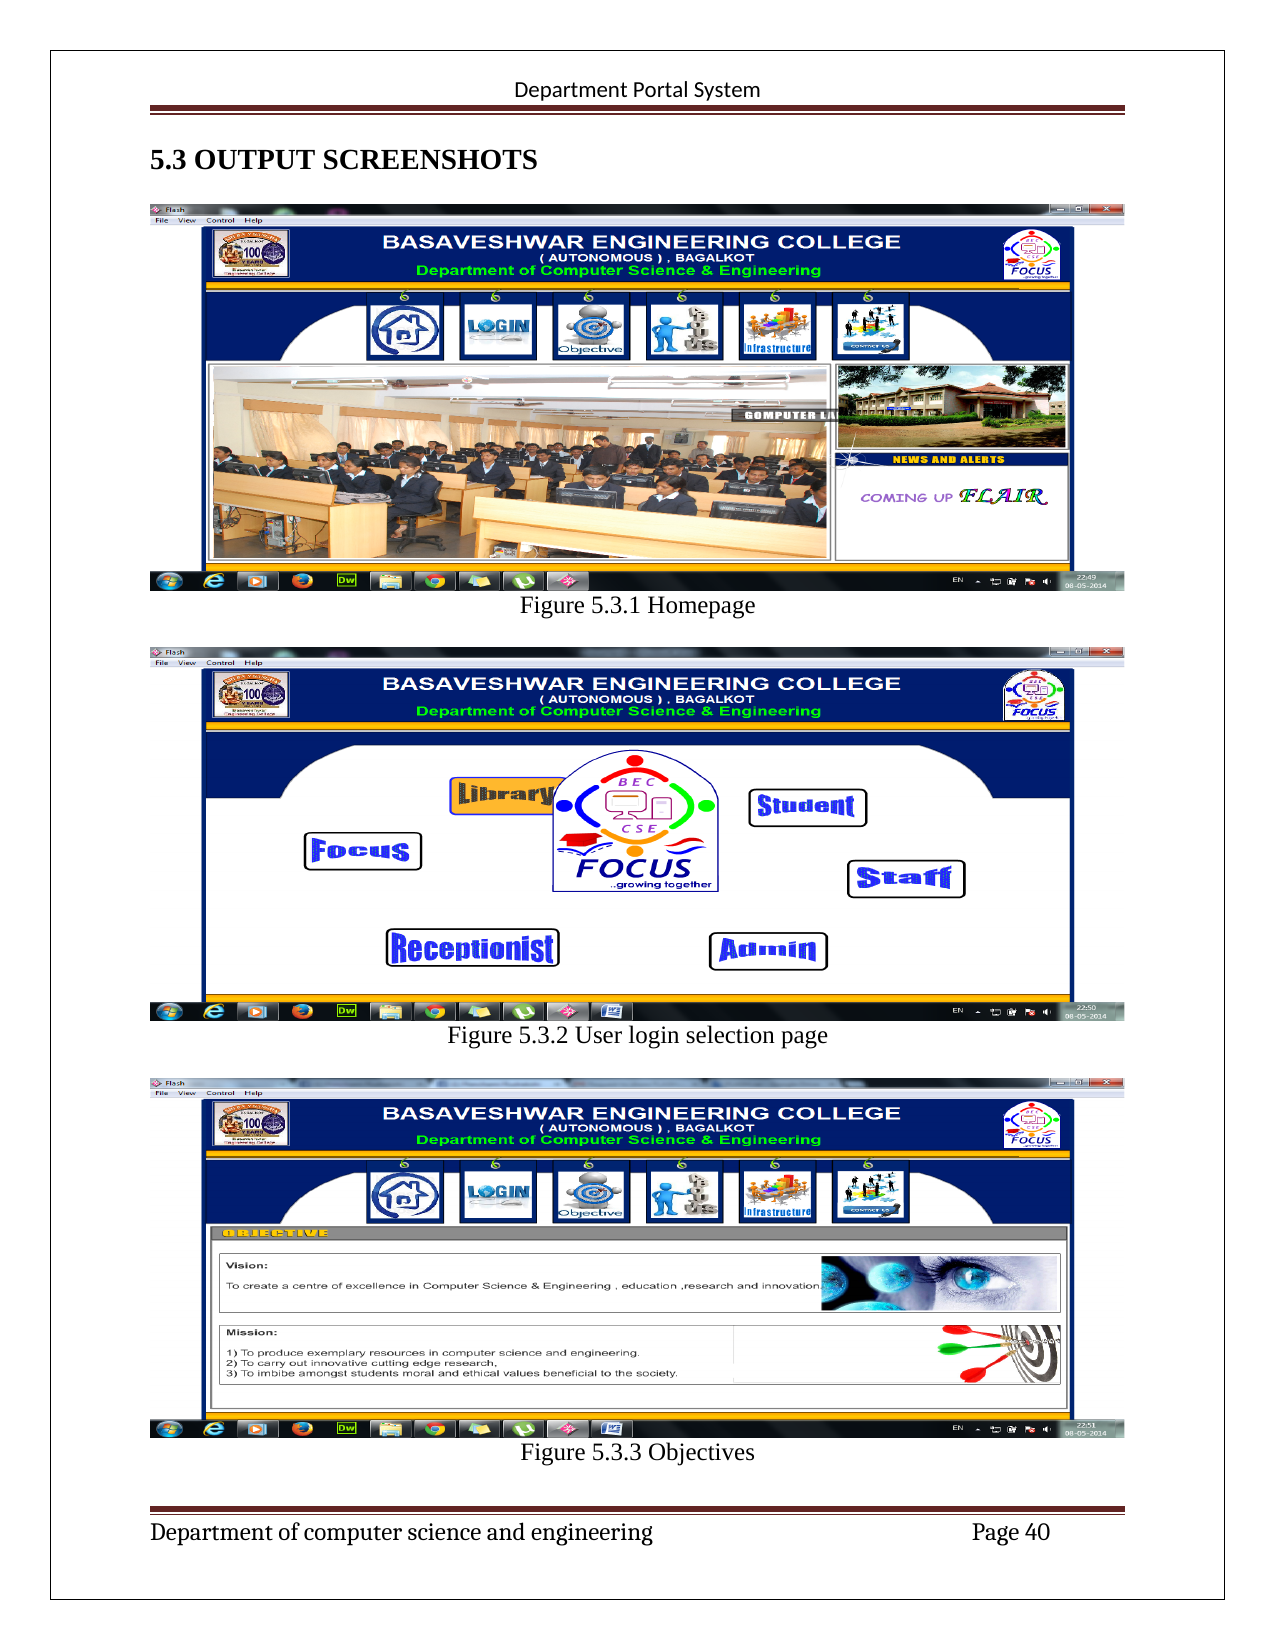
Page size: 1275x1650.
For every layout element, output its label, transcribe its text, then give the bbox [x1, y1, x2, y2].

picture [150, 1078, 1125, 1438]
picture [150, 647, 1125, 1021]
text Figure 5.3.2 User login selection page [150, 1021, 1125, 1049]
text Figure 5.3.3 Objectives [150, 1438, 1125, 1466]
list 5.3 OUTPUT SCREENSHOTS [150, 142, 1125, 176]
picture [150, 204, 1125, 591]
text Figure 5.3.1 Homepage [150, 591, 1125, 619]
